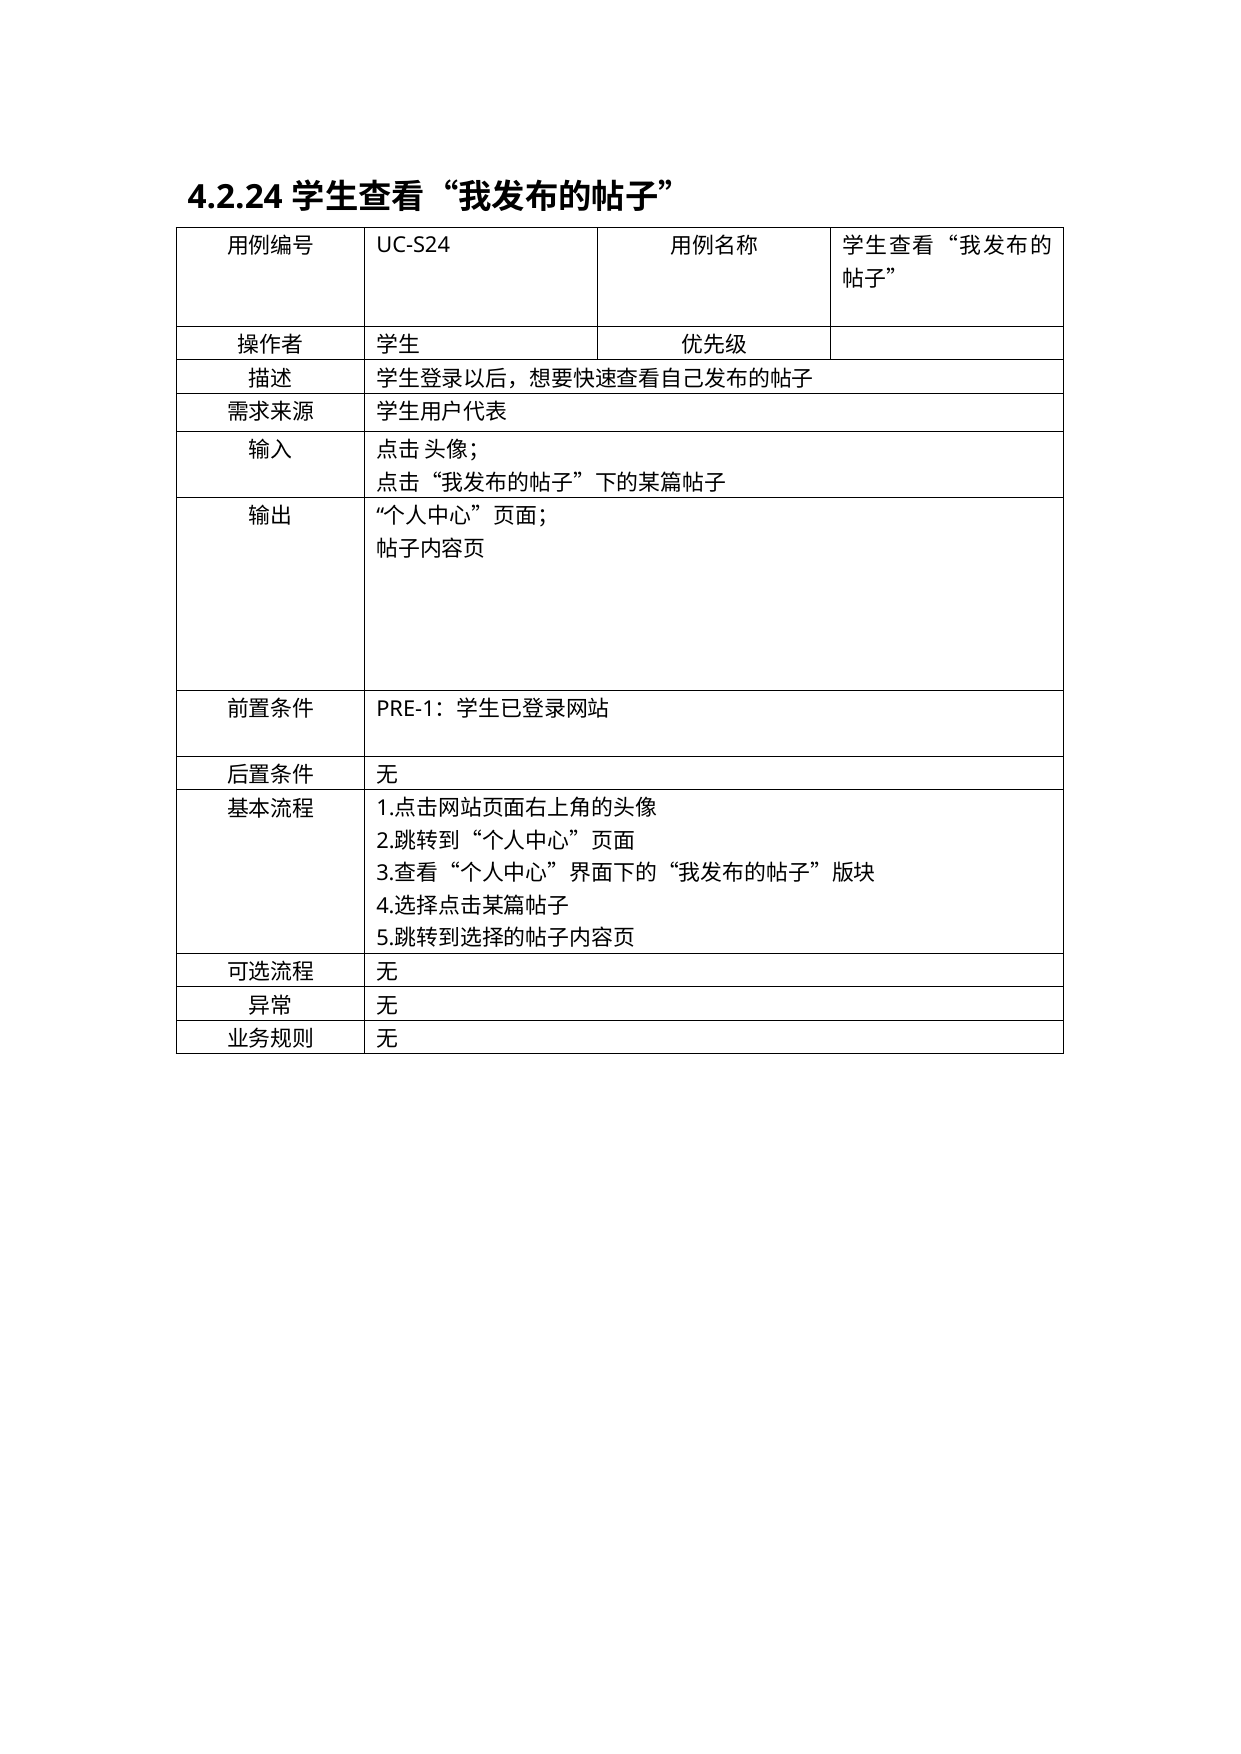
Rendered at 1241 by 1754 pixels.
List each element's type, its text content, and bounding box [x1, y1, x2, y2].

table_cell 点击 头像； 点击“我发布的帖子”下的某篇帖子 [365, 432, 1063, 497]
table_cell 学生登录以后，想要快速查看自己发布的帖子 [365, 360, 1063, 393]
table_cell 优先级 [598, 327, 830, 359]
table_cell 无 [365, 1021, 1063, 1053]
table_cell 输入 [177, 432, 364, 497]
table_header 用例编号 [177, 228, 364, 326]
table_cell 操作者 [177, 327, 364, 359]
table_header UC-S24 [365, 228, 597, 326]
table_cell 可选流程 [177, 954, 364, 986]
table_cell 基本流程 [177, 790, 364, 953]
table_cell 描述 [177, 360, 364, 393]
table_cell “个人中心”页面； 帖子内容页 [365, 498, 1063, 689]
table_cell 学生用户代表 [365, 394, 1063, 431]
table_cell PRE-1：学生已登录网站 [365, 691, 1063, 756]
table_cell 输出 [177, 498, 364, 689]
table_cell 学生 [365, 327, 597, 359]
table_cell 无 [365, 987, 1063, 1020]
table_header 学生查看“我发布的帖子” [831, 228, 1063, 326]
table_cell 无 [365, 954, 1063, 986]
table_cell 无 [365, 757, 1063, 789]
table_cell 后置条件 [177, 757, 364, 789]
table_cell [831, 327, 1063, 359]
table_header 用例名称 [598, 228, 830, 326]
table_cell 需求来源 [177, 394, 364, 431]
table_cell 1.点击网站页面右上角的头像 2.跳转到“个人中心”页面 3.查看“个人中心”界面下的“我发布的帖子”版块 4.选择点击某篇帖子 5.跳转到选择的帖子内容页 [365, 790, 1063, 953]
table_cell 业务规则 [177, 1021, 364, 1053]
table_cell 前置条件 [177, 691, 364, 756]
table_cell 异常 [177, 987, 364, 1020]
list 学生查看“我发布的帖子” [187, 162, 1053, 227]
